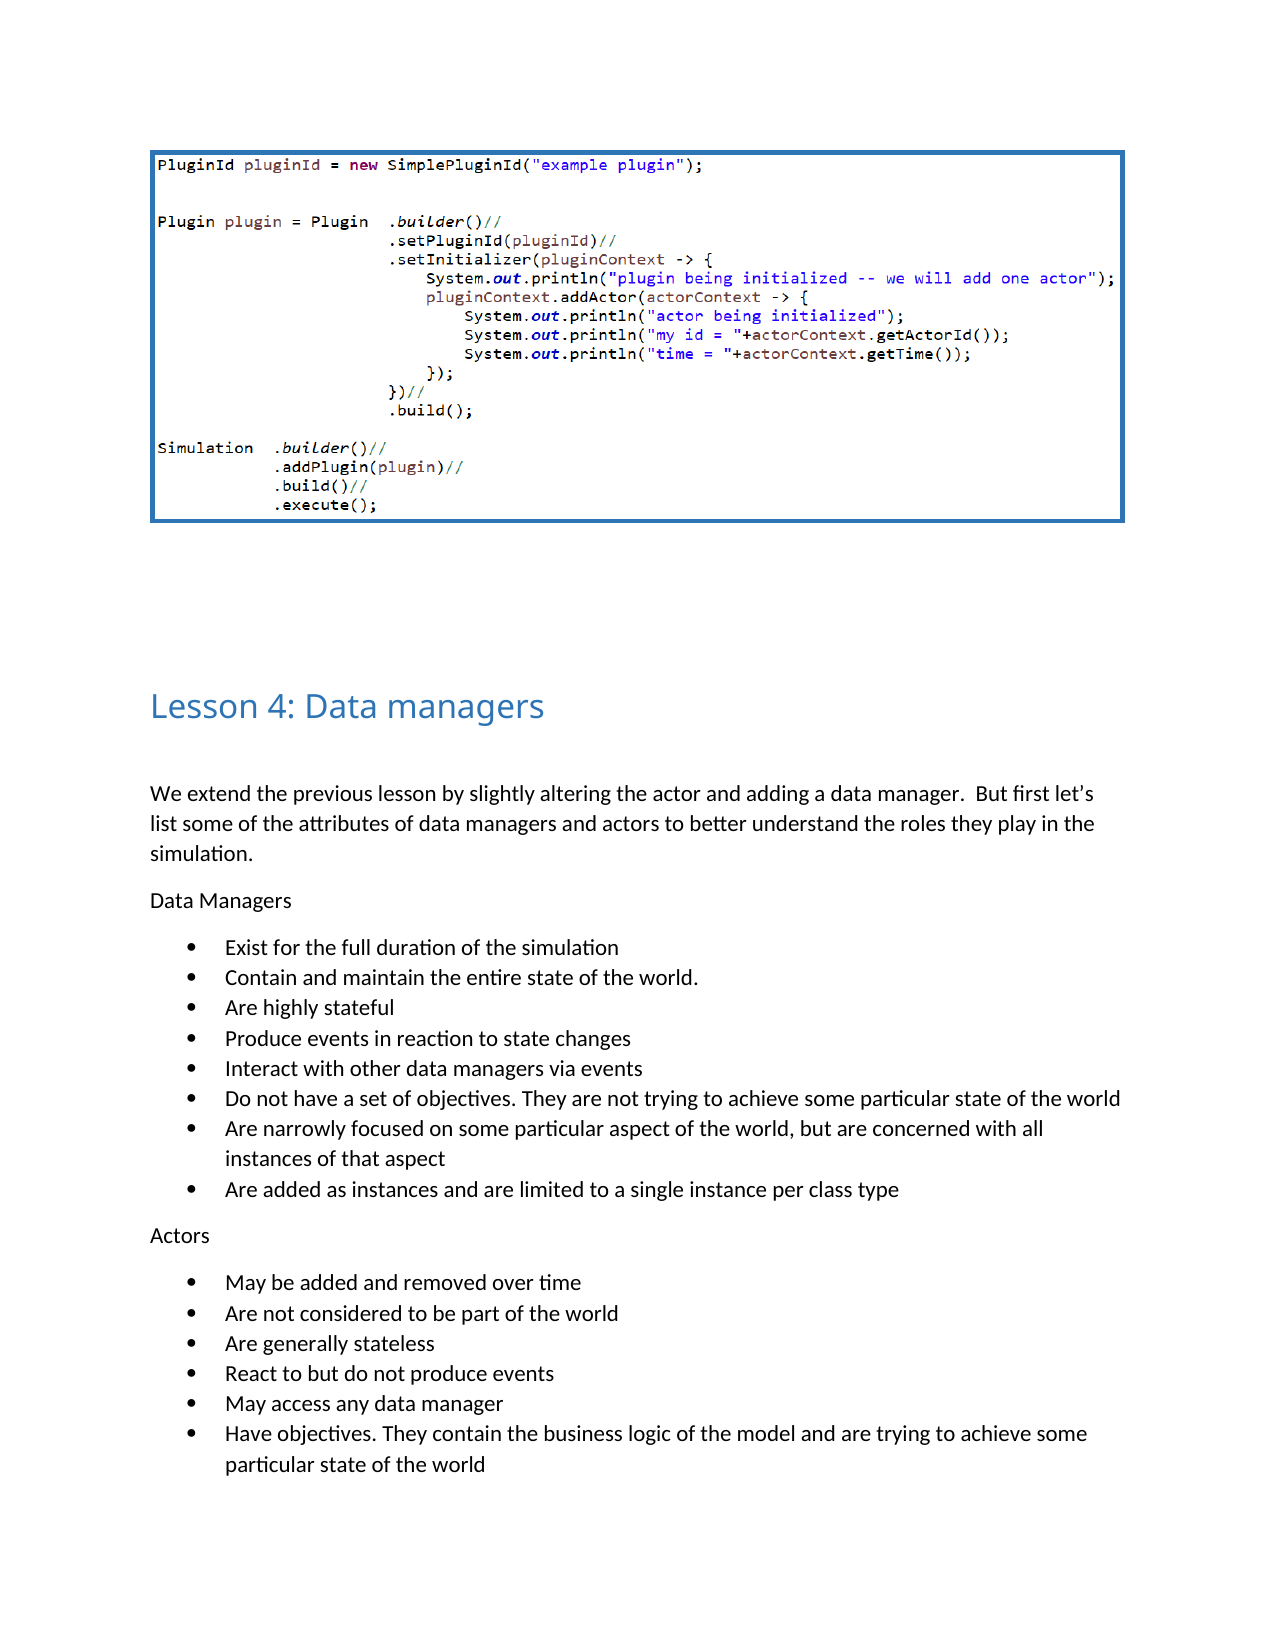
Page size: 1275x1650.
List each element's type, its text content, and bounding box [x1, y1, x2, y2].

text Actors [150, 1222, 1125, 1249]
list Exist for the full duration of the simulation [187, 933, 1125, 961]
list Do not have a set of objectives. They are not trying to achieve some particular state of the world [187, 1084, 1125, 1112]
list React to but do not produce events [187, 1359, 1125, 1387]
list Produce events in reaction to state changes [187, 1024, 1125, 1052]
list May access any data manager [187, 1389, 1125, 1417]
list Are narrowly focused on some particular aspect of the world, but are concerned with all instances of that aspect [187, 1114, 1125, 1172]
list May be added and removed over time [187, 1268, 1125, 1296]
list Interact with other data managers via events [187, 1054, 1125, 1082]
text Data Managers [150, 886, 1125, 914]
list Are generally stateless [187, 1329, 1125, 1357]
list Are not considered to be part of the world [187, 1299, 1125, 1327]
text We extend the previous lesson by slightly altering the actor and adding a data manager. But first let’s list some of the attributes of data managers and actors to better understand the roles they play in the simulation. [150, 779, 1125, 867]
subtitle Lesson 4: Data managers [150, 683, 1125, 728]
list Are highly stateful [187, 993, 1125, 1021]
picture [155, 155, 1120, 519]
list Contain and maintain the entire state of the world. [187, 963, 1125, 991]
list Have objectives. They contain the business logic of the model and are trying to achieve some particular state of the world [187, 1419, 1125, 1478]
list Are added as instances and are limited to a single instance per class type [187, 1175, 1125, 1203]
